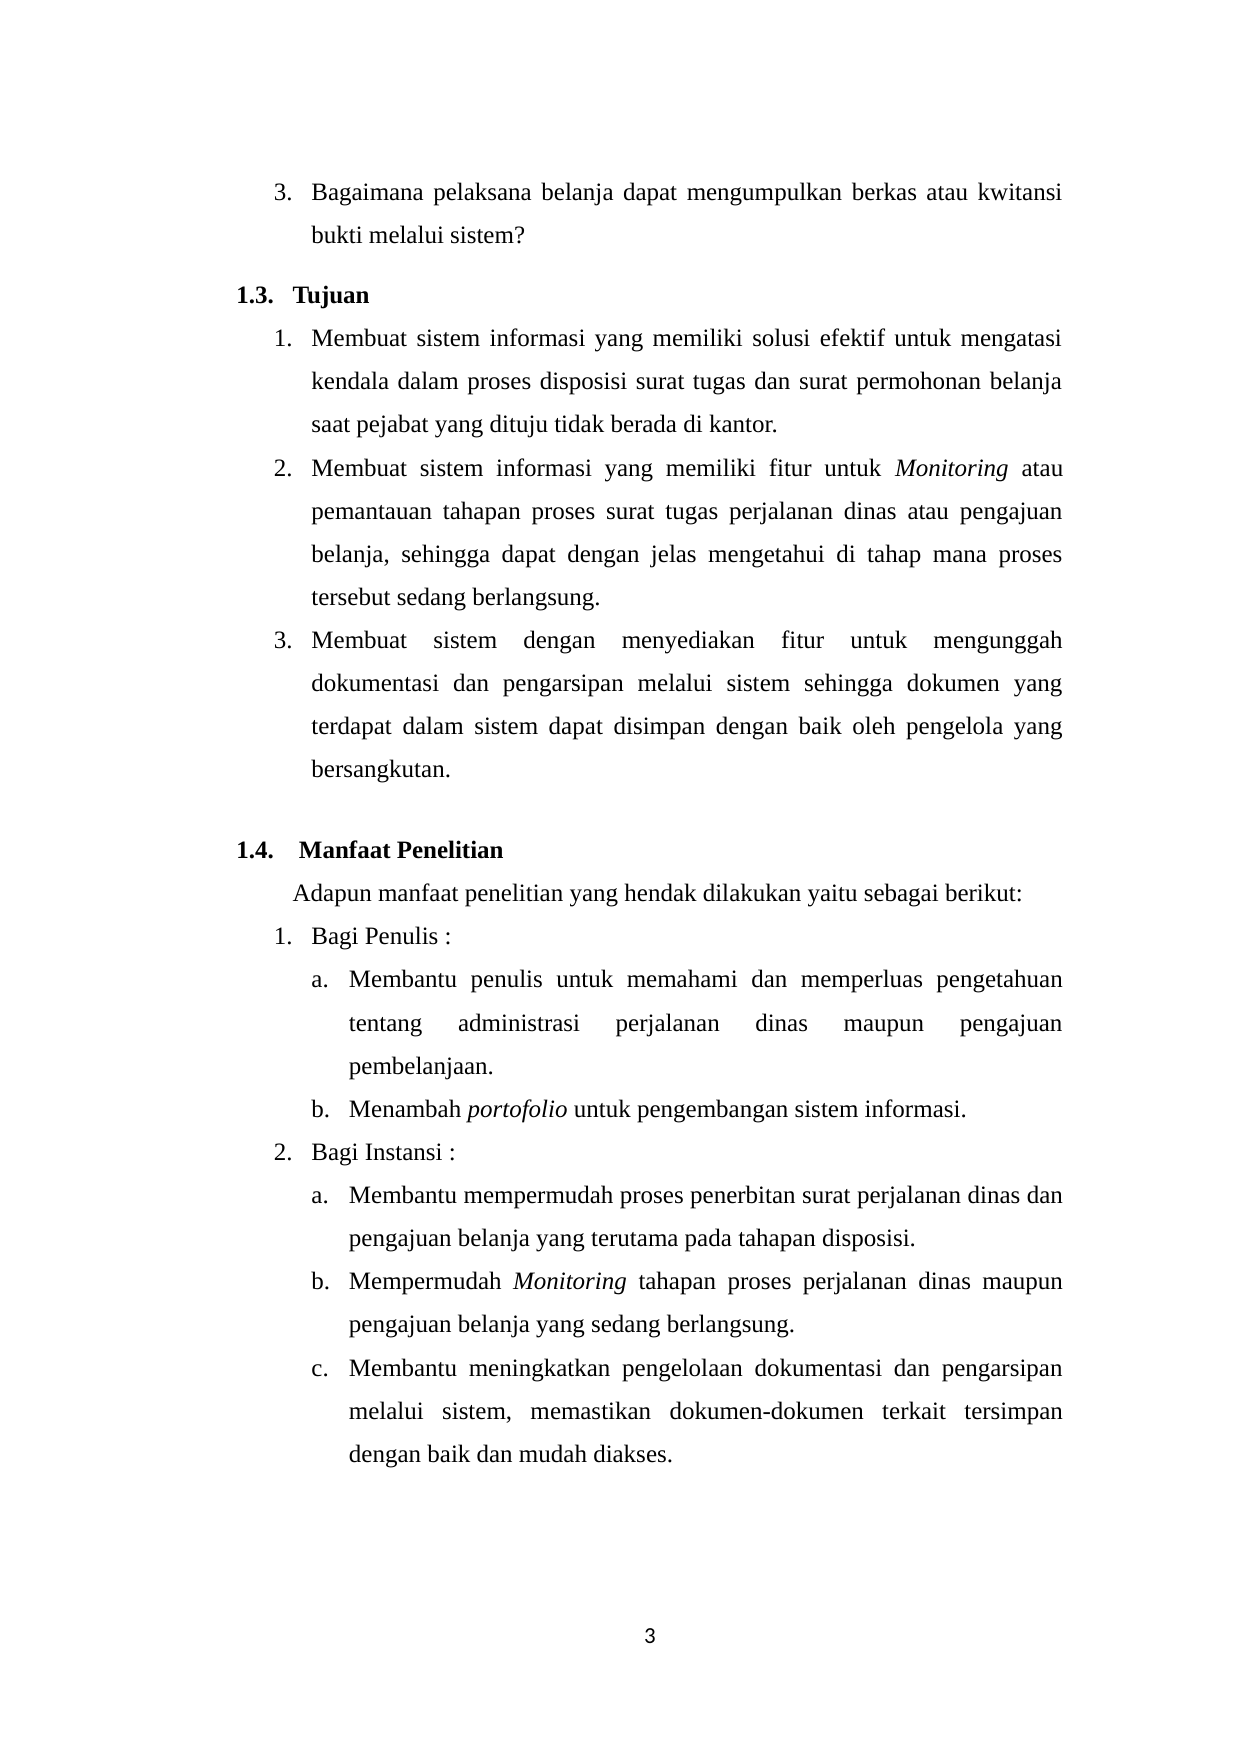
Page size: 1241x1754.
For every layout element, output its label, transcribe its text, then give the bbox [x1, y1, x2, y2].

list Membuat sistem informasi yang memiliki solusi efektif untuk mengatasi kendala dalam proses disposisi surat tugas dan surat permohonan belanja saat pejabat yang dituju tidak berada di kantor. [274, 323, 1063, 438]
list Bagaimana pelaksana belanja dapat mengumpulkan berkas atau kwitansi bukti melalui sistem? [274, 177, 1063, 249]
list Membantu mempermudah proses penerbitan surat perjalanan dinas dan pengajuan belanja yang terutama pada tahapan disposisi. [311, 1180, 1063, 1252]
subtitle Manfaat Penelitian [236, 835, 1063, 864]
subtitle Tujuan [236, 280, 1063, 309]
list Menambah portofolio untuk pengembangan sistem informasi. [311, 1094, 1063, 1123]
list Bagi Penulis : [274, 921, 1063, 950]
list Membuat sistem dengan menyediakan fitur untuk mengunggah dokumentasi dan pengarsipan melalui sistem sehingga dokumen yang terdapat dalam sistem dapat disimpan dengan baik oleh pengelola yang bersangkutan. [274, 625, 1063, 783]
list Membantu penulis untuk memahami dan memperluas pengetahuan tentang administrasi perjalanan dinas maupun pengajuan pembelanjaan. [311, 964, 1063, 1079]
list Bagi Instansi : [274, 1137, 1063, 1166]
list Membantu meningkatkan pengelolaan dokumentasi dan pengarsipan melalui sistem, memastikan dokumen-dokumen terkait tersimpan dengan baik dan mudah diakses. [311, 1353, 1063, 1468]
text Adapun manfaat penelitian yang hendak dilakukan yaitu sebagai berikut: [236, 878, 1063, 907]
list Mempermudah Monitoring tahapan proses perjalanan dinas maupun pengajuan belanja yang sedang berlangsung. [311, 1266, 1063, 1338]
list Membuat sistem informasi yang memiliki fitur untuk Monitoring atau pemantauan tahapan proses surat tugas perjalanan dinas atau pengajuan belanja, sehingga dapat dengan jelas mengetahui di tahap mana proses tersebut sedang berlangsung. [274, 453, 1063, 611]
